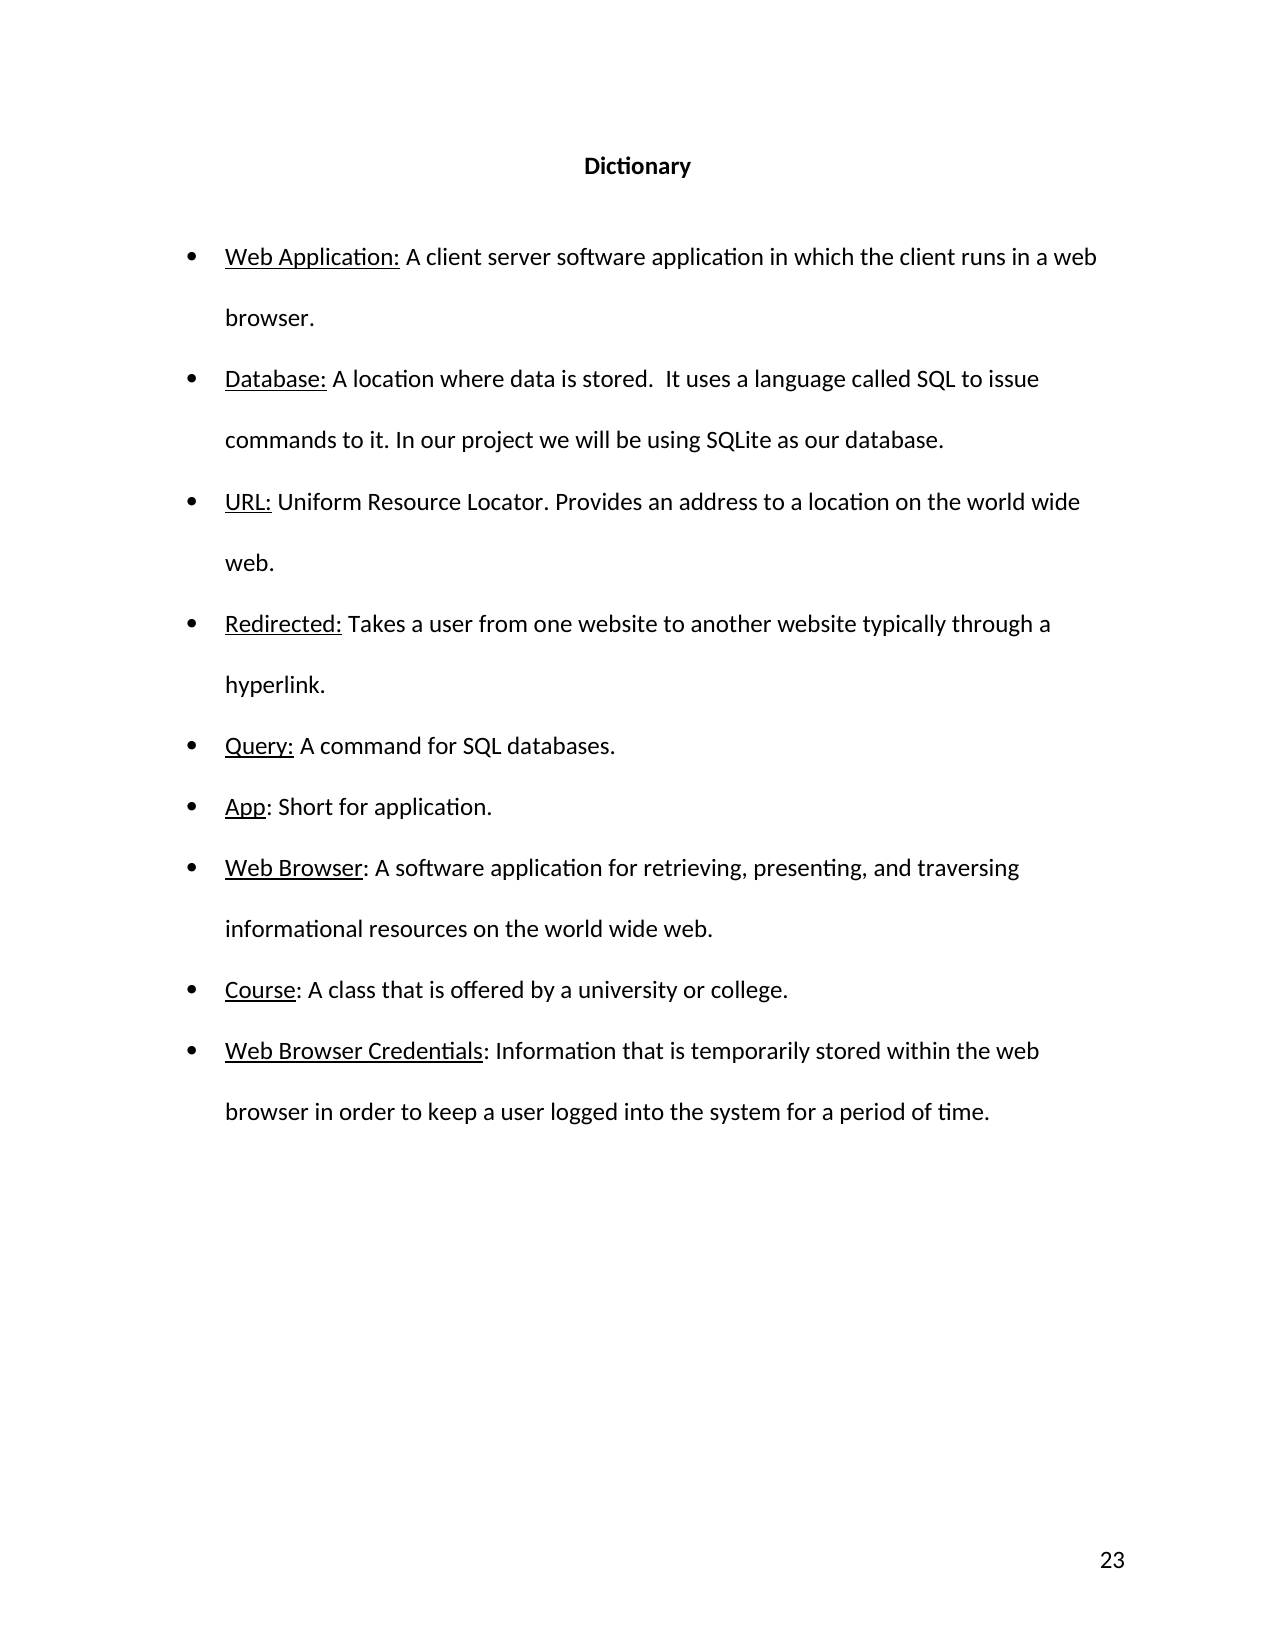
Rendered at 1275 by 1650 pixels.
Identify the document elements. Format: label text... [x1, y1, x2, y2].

list Database: A location where data is stored. It uses a language called SQL to issue commands to it. In our project we will be using SQLite as our database. [187, 364, 1125, 455]
text Dictionary [150, 150, 1125, 181]
list URL: Uniform Resource Locator. Provides an address to a location on the world wide web. [187, 486, 1125, 577]
list Web Application: A client server software application in which the client runs in a web browser. [187, 242, 1125, 333]
list Query: A command for SQL databases. [187, 730, 1125, 760]
list Course: A class that is offered by a university or college. [187, 974, 1125, 1004]
list Web Browser: A software application for retrieving, presenting, and traversing informational resources on the world wide web. [187, 852, 1125, 943]
list Redirected: Takes a user from one website to another website typically through a hyperlink. [187, 608, 1125, 699]
list App: Short for application. [187, 791, 1125, 821]
list Web Browser Credentials: Information that is temporarily stored within the web browser in order to keep a user logged into the system for a period of time. [187, 1035, 1125, 1127]
